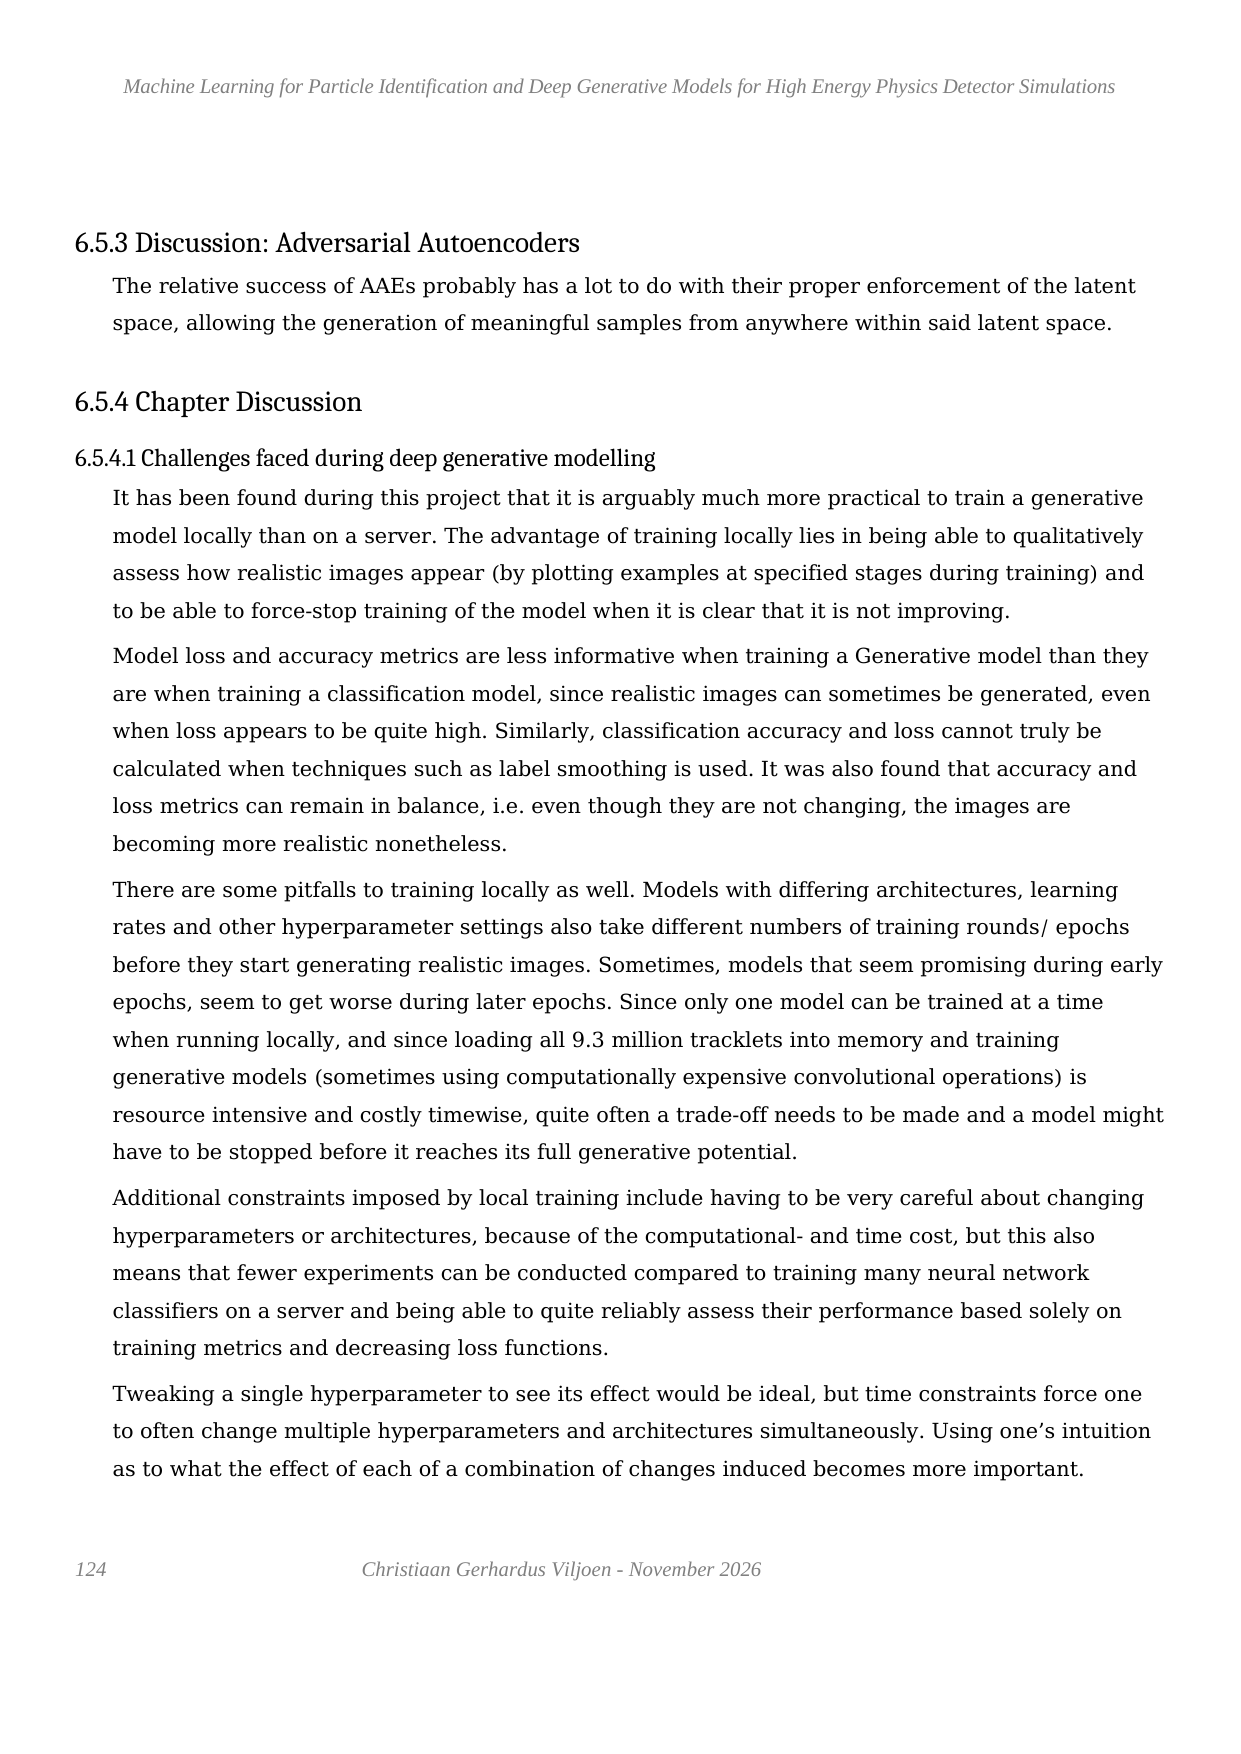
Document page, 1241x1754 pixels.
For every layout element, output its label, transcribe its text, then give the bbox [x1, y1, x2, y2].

text Additional constraints imposed by local training include having to be very careful about changing hyperparameters or architectures, because of the computational- and time cost, but this also means that fewer experiments can be conducted compared to training many neural network classifiers on a server and being able to quite reliably assess their performance based solely on training metrics and decreasing loss functions. [112, 1185, 1165, 1360]
subtitle Challenges faced during deep generative modelling [75, 444, 1165, 472]
text It has been found during this project that it is arguably much more practical to train a generative model locally than on a server. The advantage of training locally lies in being able to qualitatively assess how realistic images appear (by plotting examples at specified stages during training) and to be able to force-stop training of the model when it is clear that it is not improving. [112, 485, 1165, 622]
text Tweaking a single hyperparameter to see its effect would be ideal, but time constraints force one to often change multiple hyperparameters and architectures simultaneously. Using one’s intuition as to what the effect of each of a combination of changes induced becomes more important. [112, 1381, 1165, 1481]
text The relative success of AAEs probably has a lot to do with their proper enforcement of the latent space, allowing the generation of meaningful samples from anywhere within said latent space. [112, 273, 1165, 335]
subtitle Discussion: Adversarial Autoencoders [75, 227, 1165, 260]
text There are some pitfalls to training locally as well. Models with differing architectures, learning rates and other hyperparameter settings also take different numbers of training rounds/ epochs before they start generating realistic images. Sometimes, models that seem promising during early epochs, seem to get worse during later epochs. Since only one model can be trained at a time when running locally, and since loading all 9.3 million tracklets into memory and training generative models (sometimes using computationally expensive convolutional operations) is resource intensive and costly timewise, quite often a trade-off needs to be made and a model might have to be stopped before it reaches its full generative potential. [112, 877, 1165, 1164]
text Model loss and accuracy metrics are less informative when training a Generative model than they are when training a classification model, since realistic images can sometimes be generated, even when loss appears to be quite high. Similarly, classification accuracy and loss cannot truly be calculated when techniques such as label smoothing is used. It was also found that accuracy and loss metrics can remain in balance, i.e. even though they are not changing, the images are becoming more realistic nonetheless. [112, 643, 1165, 856]
subtitle Chapter Discussion [75, 385, 1165, 419]
